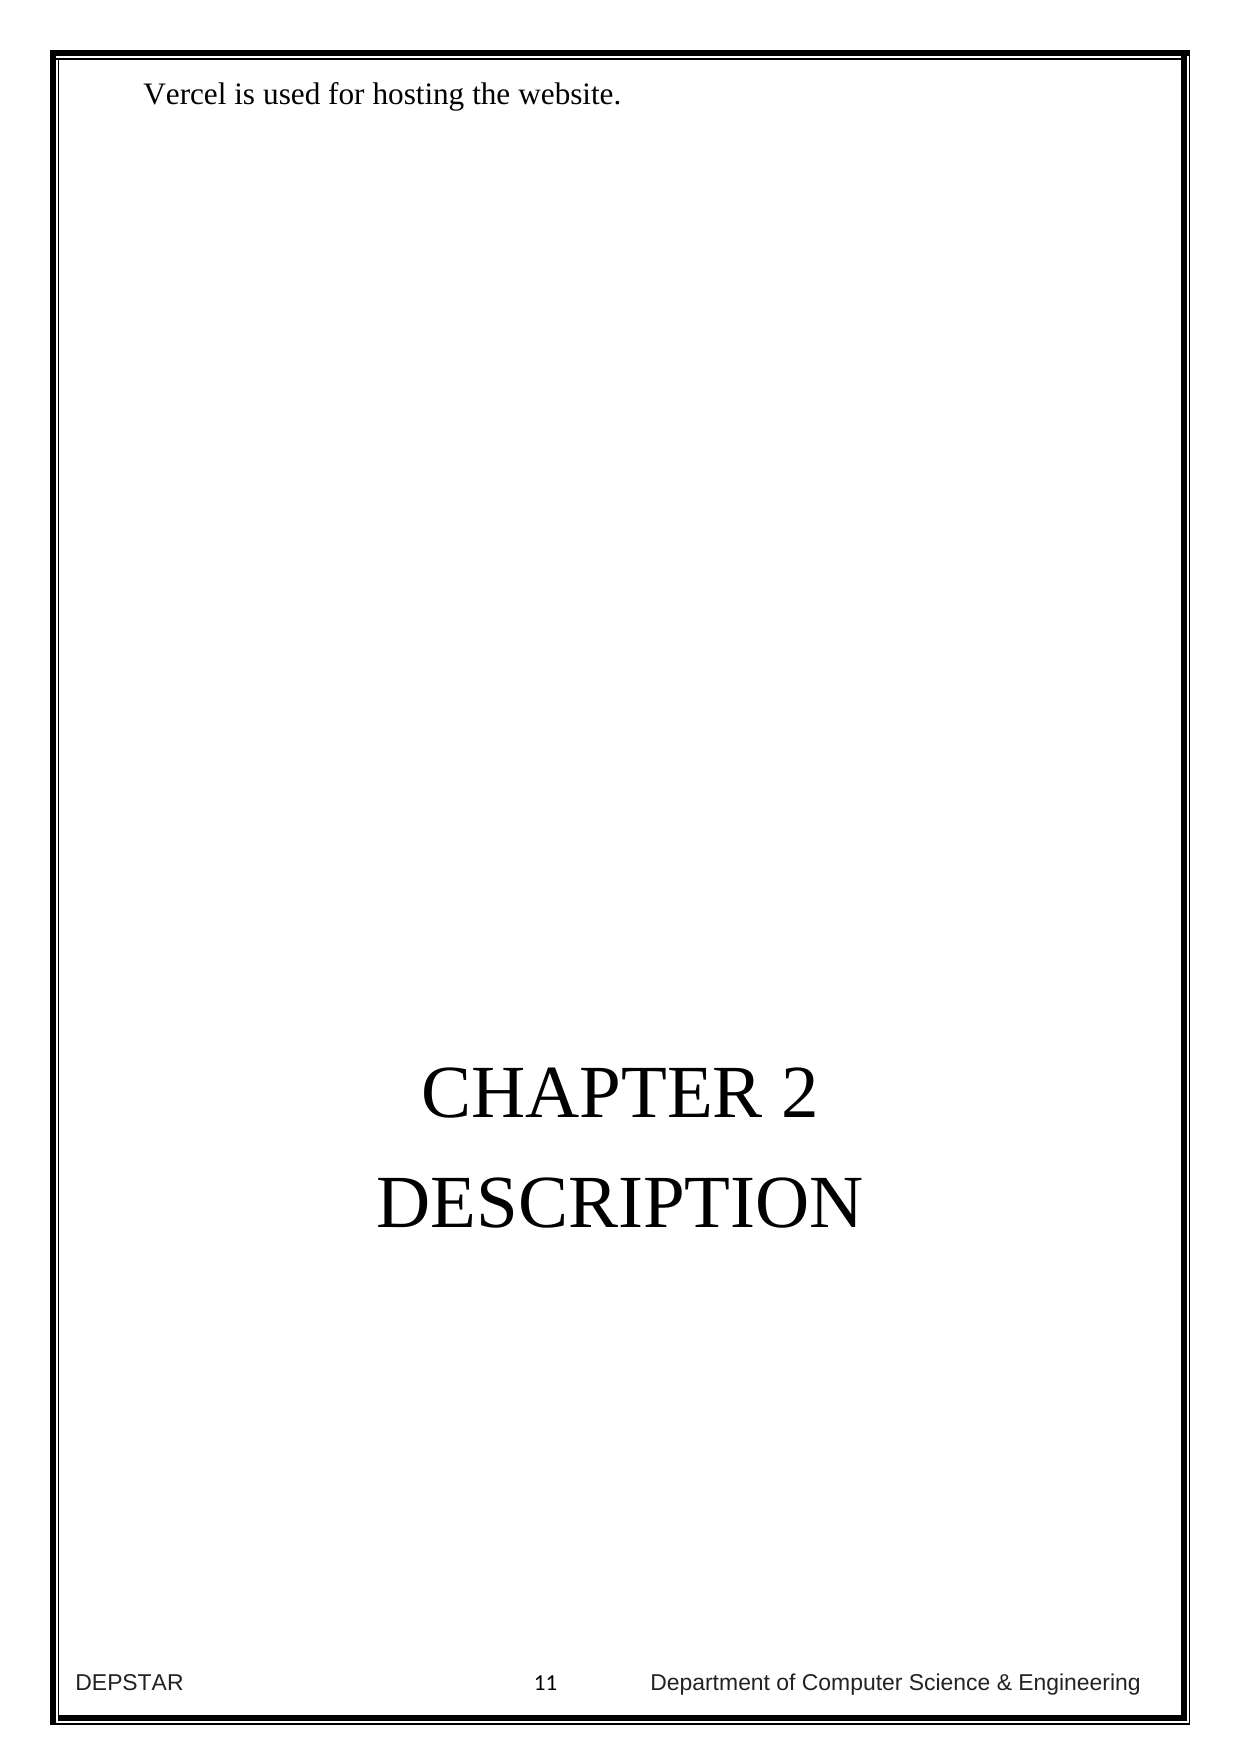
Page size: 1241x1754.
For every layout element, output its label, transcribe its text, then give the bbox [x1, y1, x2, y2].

text Vercel is used for hosting the website. [143, 75, 1165, 111]
text DESCRIPTION [75, 1157, 1165, 1243]
text CHAPTER 2 [75, 1047, 1165, 1133]
